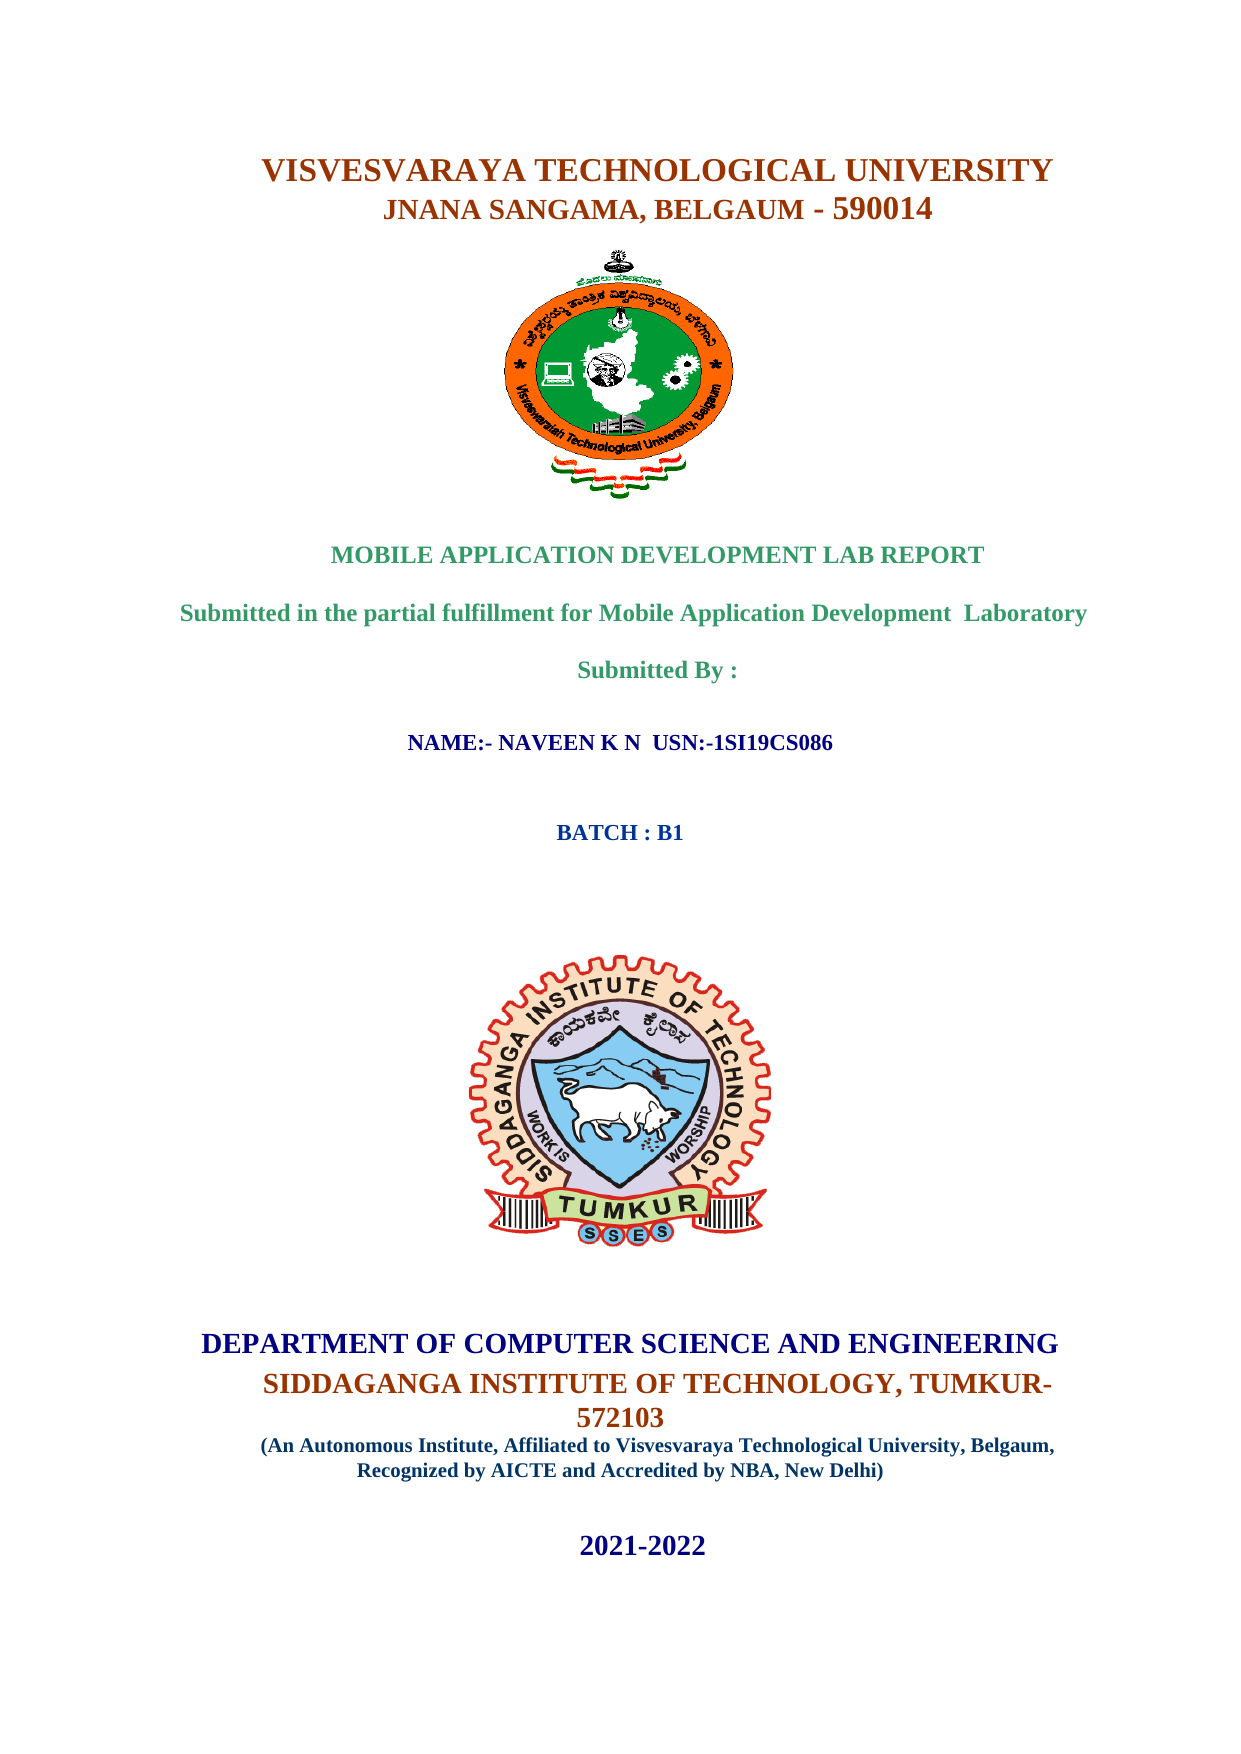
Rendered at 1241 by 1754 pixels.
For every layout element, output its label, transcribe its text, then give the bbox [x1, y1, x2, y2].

list SIDDAGANGA INSTITUTE OF TECHNOLOGY, TUMKUR-572103 [150, 1366, 1090, 1433]
picture [468, 954, 772, 1247]
text NAME:- NAVEEN K N USN:-1SI19CS086 [150, 729, 1090, 755]
subtitle Submitted in the partial fulfillment for Mobile Application Development Laboratory [120, 598, 1147, 626]
list (An Autonomous Institute, Affiliated to Visvesvaraya Technological University, Belgaum, Recognized by AICTE and Accredited by NBA, New Delhi) [150, 1433, 1090, 1482]
subtitle MOBILE APPLICATION DEVELOPMENT LAB REPORT [150, 540, 1090, 569]
subtitle DEPARTMENT OF COMPUTER SCIENCE AND ENGINEERING [150, 1327, 1090, 1360]
picture [503, 250, 734, 504]
text BATCH : B1 [150, 819, 1090, 846]
text 2021-2022 [150, 1528, 1090, 1562]
list VISVESVARAYA TECHNOLOGICAL UNIVERSITY [150, 150, 1090, 188]
subtitle Submitted By : [150, 655, 1090, 684]
list JNANA SANGAMA, BELGAUM - 590014 [150, 188, 1090, 227]
